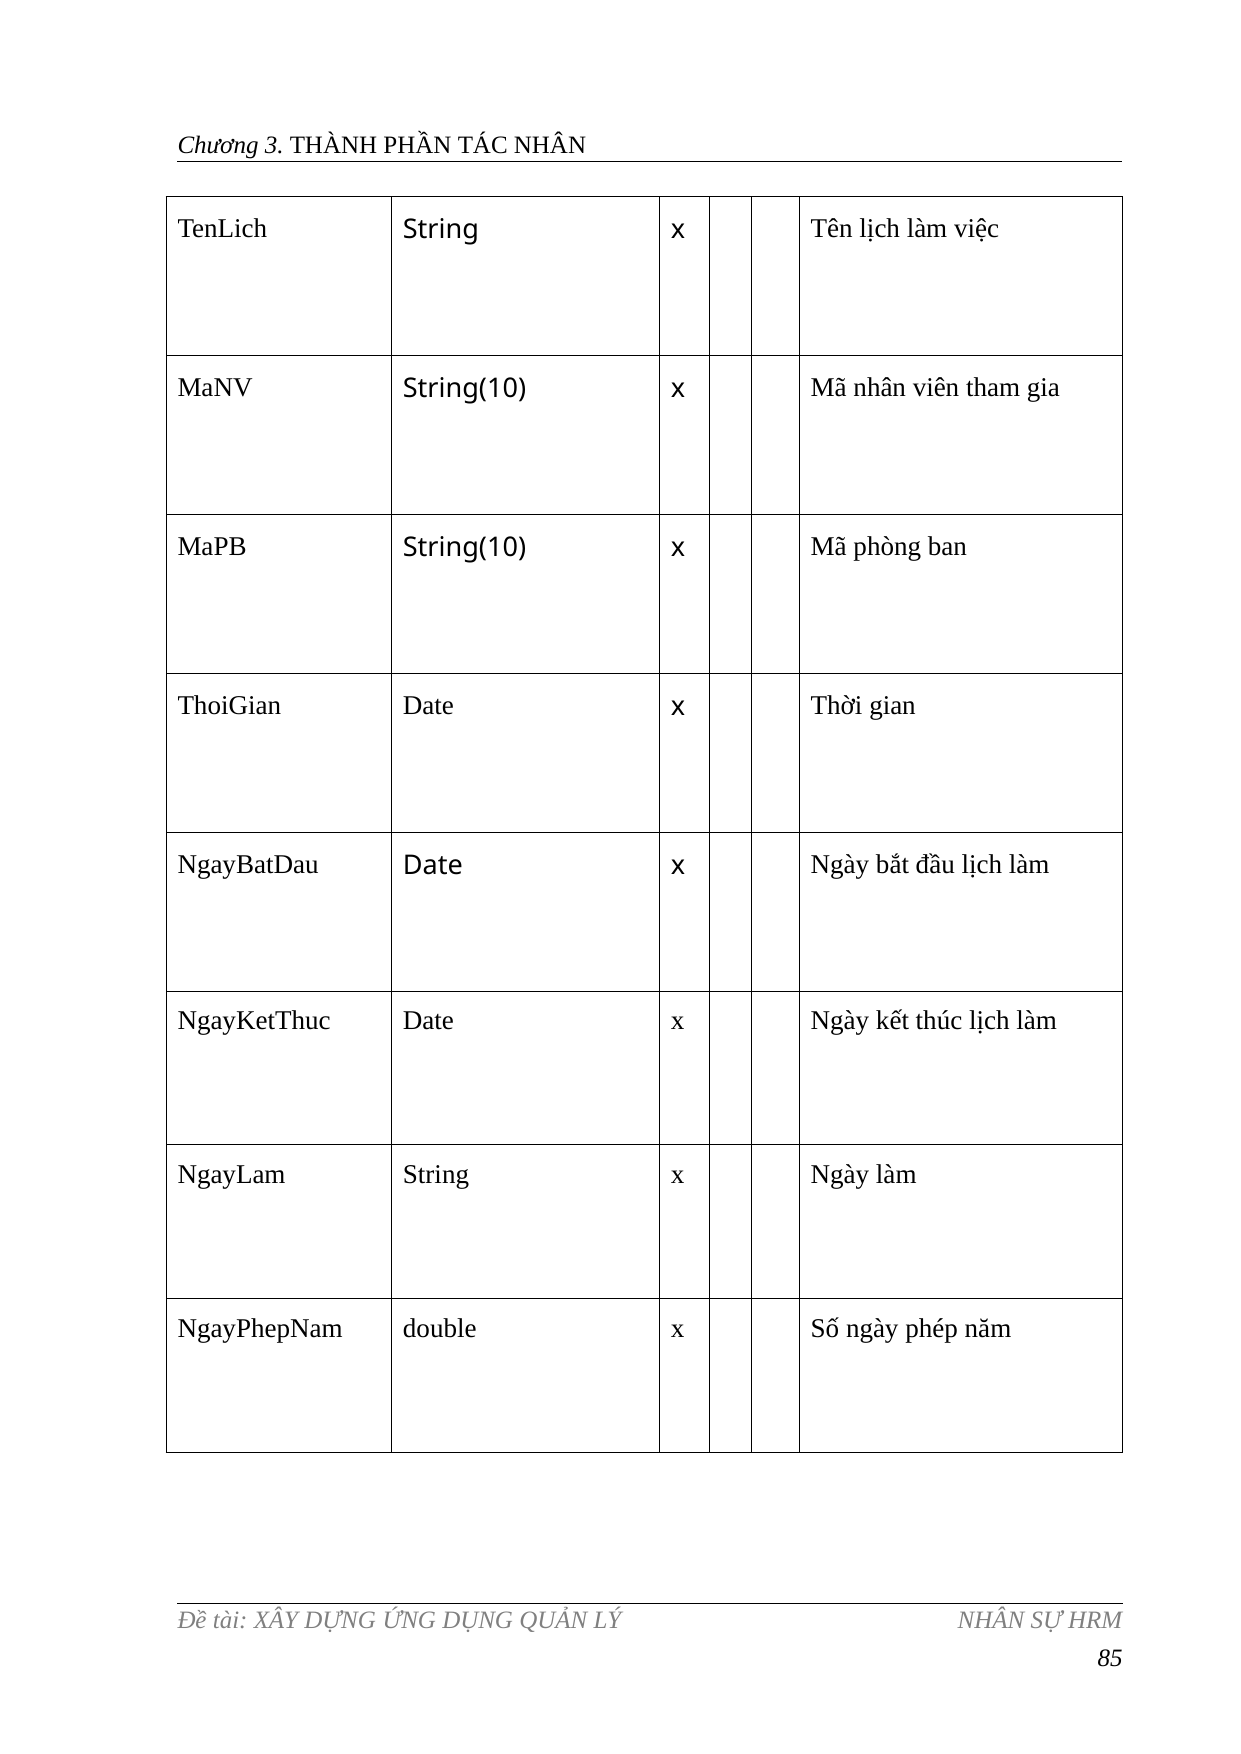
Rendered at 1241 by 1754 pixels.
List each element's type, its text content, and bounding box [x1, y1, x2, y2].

table_cell [752, 356, 799, 514]
table_cell [710, 515, 751, 673]
table_cell String(10) [392, 515, 659, 673]
table_cell [710, 197, 751, 355]
table_cell String [392, 1145, 659, 1298]
table_cell [752, 833, 799, 991]
table_cell double [392, 1299, 659, 1452]
table_cell Mã phòng ban [800, 515, 1122, 673]
table_cell [752, 1299, 799, 1452]
table_cell x [660, 197, 709, 355]
table_cell String(10) [392, 356, 659, 514]
table_cell NgayLam [167, 1145, 391, 1298]
table_cell [710, 674, 751, 832]
table_cell Ngày làm [800, 1145, 1122, 1298]
table_cell NgayBatDau [167, 833, 391, 991]
table_cell NgayKetThuc [167, 992, 391, 1144]
table_cell Date [392, 992, 659, 1144]
table_cell [752, 674, 799, 832]
table_cell [710, 1145, 751, 1298]
table_cell [710, 356, 751, 514]
table_cell x [660, 356, 709, 514]
table_cell [752, 1145, 799, 1298]
table_cell Date [392, 674, 659, 832]
table_cell Ngày kết thúc lịch làm [800, 992, 1122, 1144]
table_cell [752, 515, 799, 673]
table_cell Mã nhân viên tham gia [800, 356, 1122, 514]
table_cell MaPB [167, 515, 391, 673]
table_cell [752, 992, 799, 1144]
table_cell ThoiGian [167, 674, 391, 832]
table_cell x [660, 992, 709, 1144]
table_cell [710, 992, 751, 1144]
table_cell x [660, 1145, 709, 1298]
table_cell x [660, 674, 709, 832]
table_cell MaNV [167, 356, 391, 514]
table_cell Số ngày phép năm [800, 1299, 1122, 1452]
table_cell Tên lịch làm việc [800, 197, 1122, 355]
table_cell TenLich [167, 197, 391, 355]
table_cell Date [392, 833, 659, 991]
table_cell String [392, 197, 659, 355]
table_cell x [660, 1299, 709, 1452]
table_cell Ngày bắt đầu lịch làm [800, 833, 1122, 991]
table_cell [710, 833, 751, 991]
table_cell [752, 197, 799, 355]
table_cell x [660, 515, 709, 673]
table_cell Thời gian [800, 674, 1122, 832]
table_cell [710, 1299, 751, 1452]
table_cell x [660, 833, 709, 991]
table_cell NgayPhepNam [167, 1299, 391, 1452]
